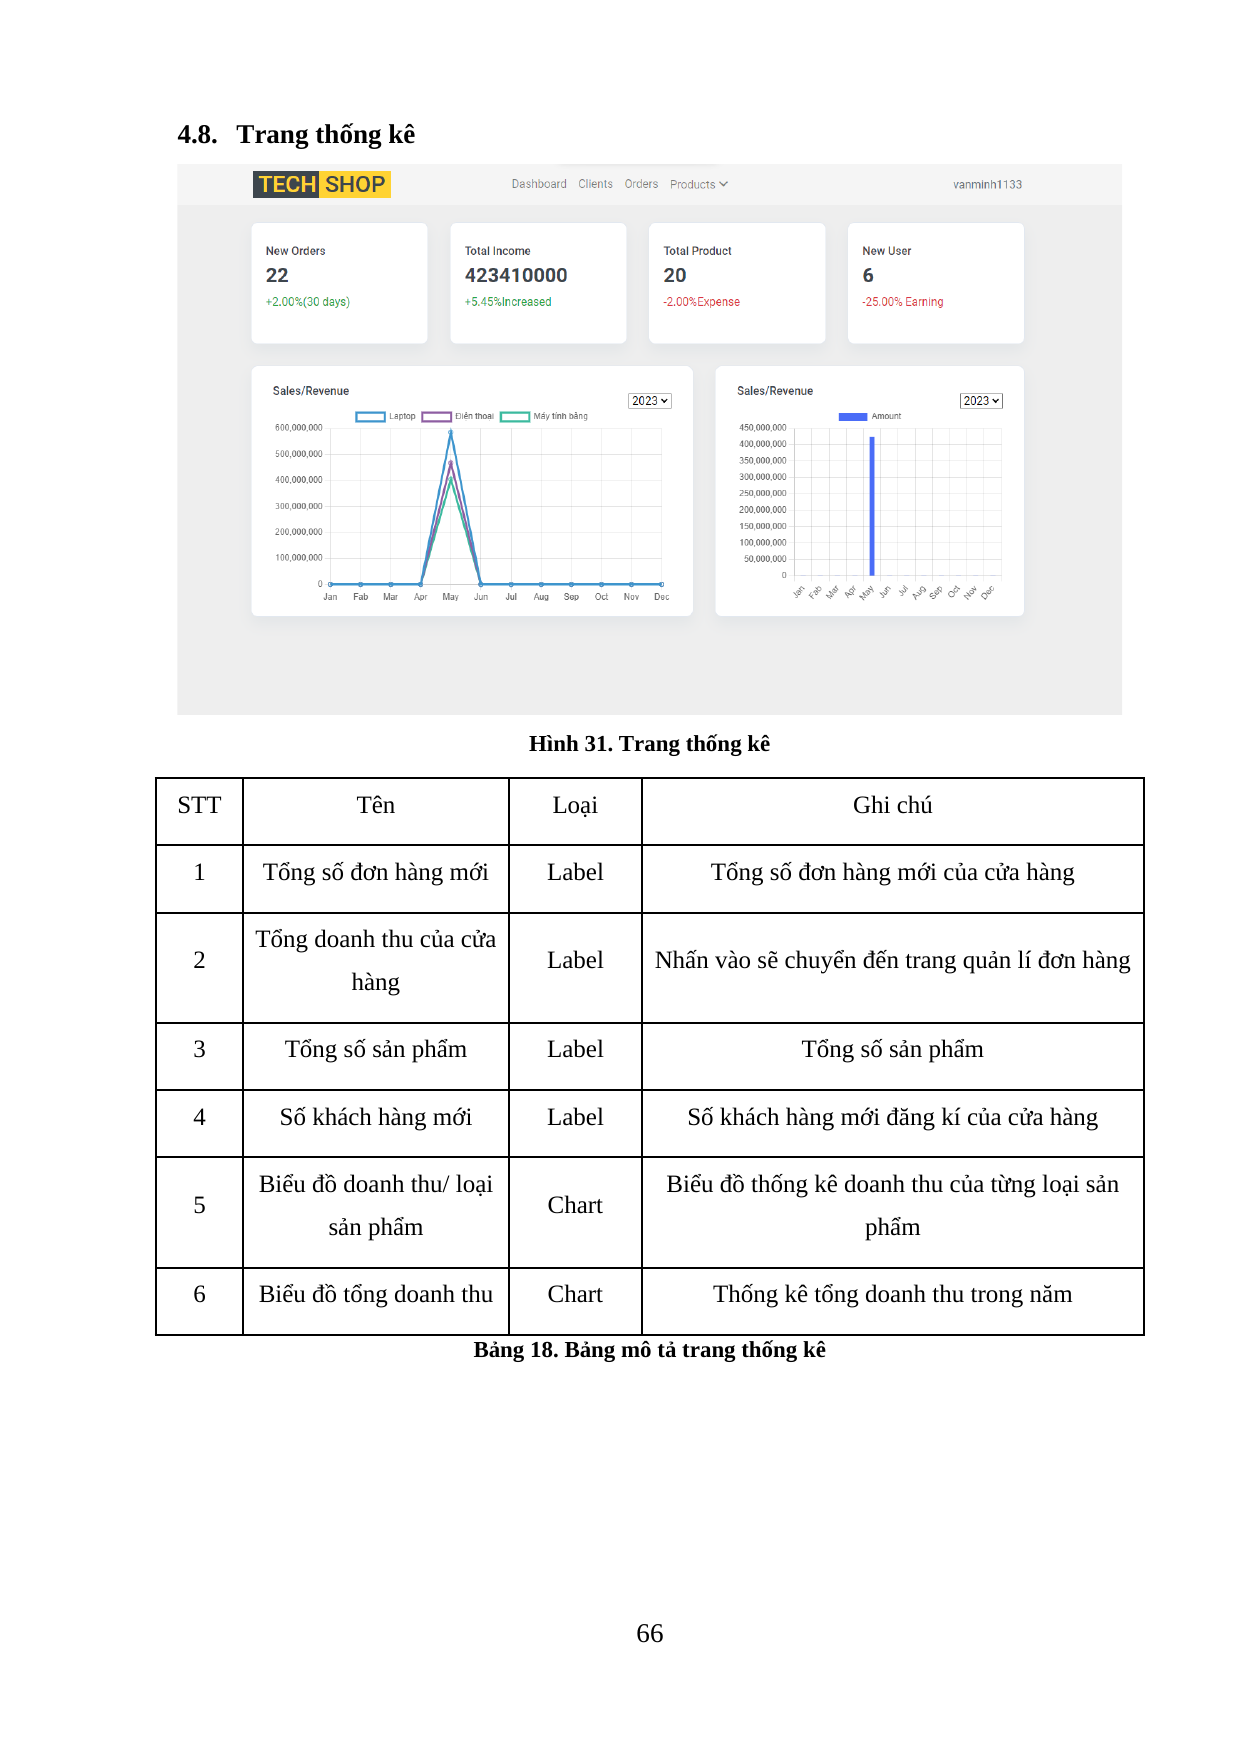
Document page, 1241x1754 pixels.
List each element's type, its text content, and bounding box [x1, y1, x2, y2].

subtitle Trang thống kê [177, 118, 1122, 149]
table_cell Biểu đồ thống kê doanh thu của từng loại sản phẩm [643, 1158, 1143, 1267]
table_cell Biểu đồ tổng doanh thu [244, 1269, 508, 1334]
table_cell 1 [157, 846, 242, 912]
table_cell Tổng số đơn hàng mới [244, 846, 508, 912]
table_cell Biểu đồ doanh thu/ loại sản phẩm [244, 1158, 508, 1267]
table_cell Nhấn vào sẽ chuyển đến trang quản lí đơn hàng [643, 914, 1143, 1022]
table_cell Số khách hàng mới [244, 1091, 508, 1156]
table_cell Chart [510, 1269, 641, 1334]
table_cell Label [510, 1091, 641, 1156]
table_cell Tổng số sản phẩm [643, 1024, 1143, 1089]
table_header STT [157, 779, 242, 844]
table_cell Số khách hàng mới đăng kí của cửa hàng [643, 1091, 1143, 1156]
table_cell Thống kê tổng doanh thu trong năm [643, 1269, 1143, 1334]
table_header Tên [244, 779, 508, 844]
table_header Ghi chú [643, 779, 1143, 844]
table_cell Tổng doanh thu của cửa hàng [244, 914, 508, 1022]
table_header Loại [510, 779, 641, 844]
picture [177, 164, 1123, 715]
table_cell Tổng số đơn hàng mới của cửa hàng [643, 846, 1143, 912]
table_cell Label [510, 914, 641, 1022]
text Hình 31. Trang thống kê [177, 730, 1122, 756]
table_cell 4 [157, 1091, 242, 1156]
table_cell Chart [510, 1158, 641, 1267]
table_cell Label [510, 1024, 641, 1089]
table_cell 3 [157, 1024, 242, 1089]
text Bảng 18. Bảng mô tả trang thống kê [177, 1336, 1122, 1362]
table_cell Tổng số sản phẩm [244, 1024, 508, 1089]
table_cell 5 [157, 1158, 242, 1267]
table_cell 6 [157, 1269, 242, 1334]
table_cell Label [510, 846, 641, 912]
table_cell 2 [157, 914, 242, 1022]
